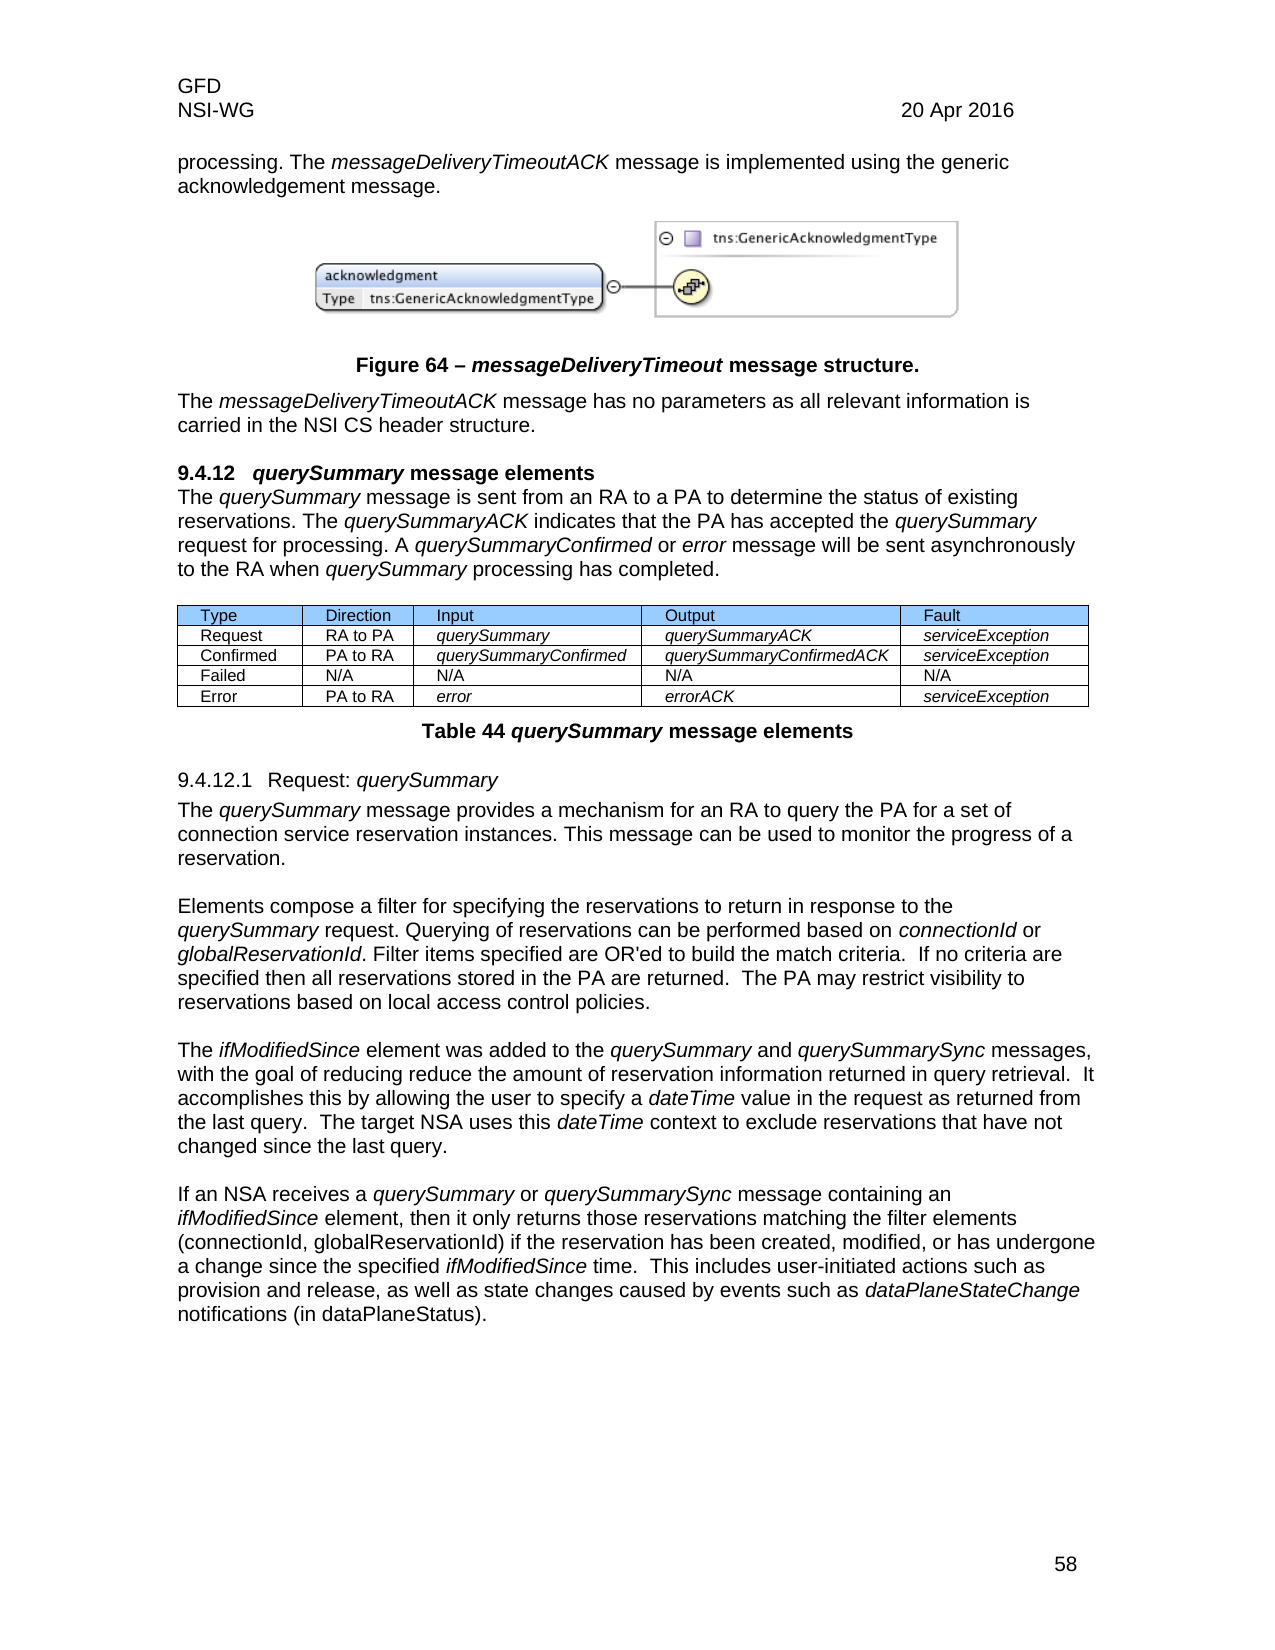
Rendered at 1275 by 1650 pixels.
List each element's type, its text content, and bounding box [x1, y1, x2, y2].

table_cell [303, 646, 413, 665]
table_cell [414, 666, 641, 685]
text The querySummary message provides a mechanism for an RA to query the PA for a set of connection service reservation instances. This message can be used to monitor the progress of a reservation. Elements compose a filter for specifying the reservations to return in response to the querySummary request. Querying of reservations can be performed based on connectionId or globalReservationId. Filter items specified are OR'ed to build the match criteria. If no criteria are specified then all reservations stored in the PA are returned. The PA may restrict visibility to reservations based on local access control policies. [177, 798, 1098, 1014]
text If an NSA receives a querySummary or querySummarySync message containing an ifModifiedSince element, then it only returns those reservations matching the filter elements (connectionId, globalReservationId) if the reservation has been created, modified, or has undergone a change since the specified ifModifiedSince time. This includes user-initiated actions such as provision and release, as well as state changes caused by events such as dataPlaneStateChange notifications (in dataPlaneStatus). [177, 1182, 1098, 1325]
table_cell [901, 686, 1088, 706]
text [177, 150, 1098, 198]
text Figure 64 – messageDeliveryTimeout message structure. [177, 352, 1098, 376]
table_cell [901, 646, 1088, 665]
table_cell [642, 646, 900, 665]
picture [315, 221, 960, 319]
text The querySummary message is sent from an RA to a PA to determine the status of existing reservations. The querySummaryACK indicates that the PA has accepted the querySummary request for processing. A querySummaryConfirmed or error message will be sent asynchronously to the RA when querySummary processing has completed. [177, 485, 1098, 581]
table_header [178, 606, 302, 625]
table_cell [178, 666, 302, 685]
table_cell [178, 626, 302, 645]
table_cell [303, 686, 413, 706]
subtitle querySummary message elements [177, 461, 1098, 485]
text The messageDeliveryTimeoutACK message has no parameters as all relevant information is carried in the NSI CS header structure. [177, 389, 1098, 437]
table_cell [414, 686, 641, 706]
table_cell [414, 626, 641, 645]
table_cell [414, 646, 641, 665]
text The ifModifiedSince element was added to the querySummary and querySummarySync messages, with the goal of reducing reduce the amount of reservation information returned in query retrieval. It accomplishes this by allowing the user to specify a dateTime value in the request as returned from the last query. The target NSA uses this dateTime context to exclude reservations that have not changed since the last query. [177, 1038, 1098, 1158]
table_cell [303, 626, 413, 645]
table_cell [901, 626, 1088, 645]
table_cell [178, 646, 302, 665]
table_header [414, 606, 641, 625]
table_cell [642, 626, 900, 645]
subtitle Request: querySummary [177, 768, 1098, 792]
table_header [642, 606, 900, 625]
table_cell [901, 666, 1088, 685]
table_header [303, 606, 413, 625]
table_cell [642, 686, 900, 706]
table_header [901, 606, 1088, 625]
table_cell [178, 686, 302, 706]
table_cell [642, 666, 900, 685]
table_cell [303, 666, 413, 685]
text Table 44 querySummary message elements [177, 719, 1098, 743]
